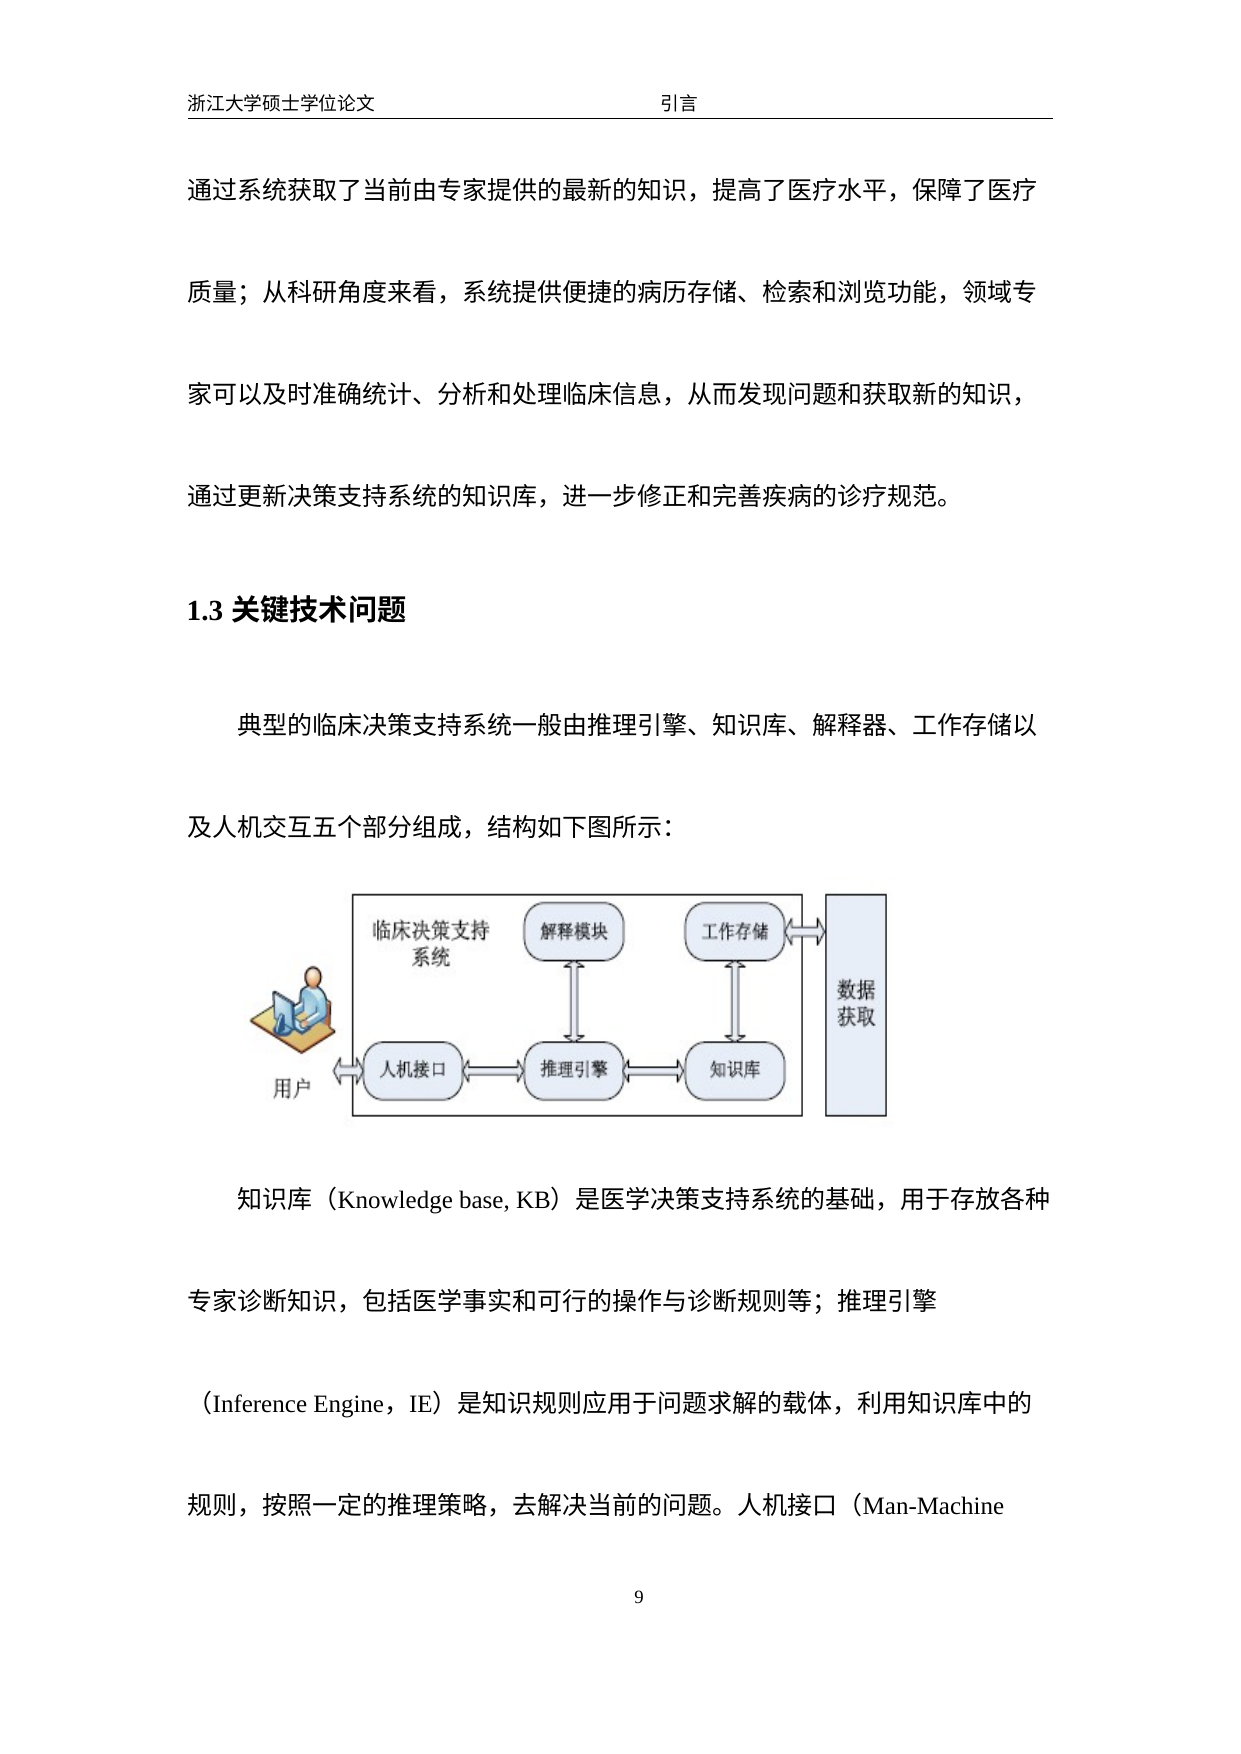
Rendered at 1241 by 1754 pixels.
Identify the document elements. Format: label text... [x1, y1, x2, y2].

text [187, 155, 1053, 528]
subtitle 关键技术问题 [186, 574, 1053, 642]
picture [243, 877, 929, 1131]
text 典型的临床决策支持系统一般由推理引擎、知识库、解释器、工作存储以及人机交互五个部分组成，结构如下图所示： [187, 690, 1053, 859]
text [187, 1164, 1053, 1537]
